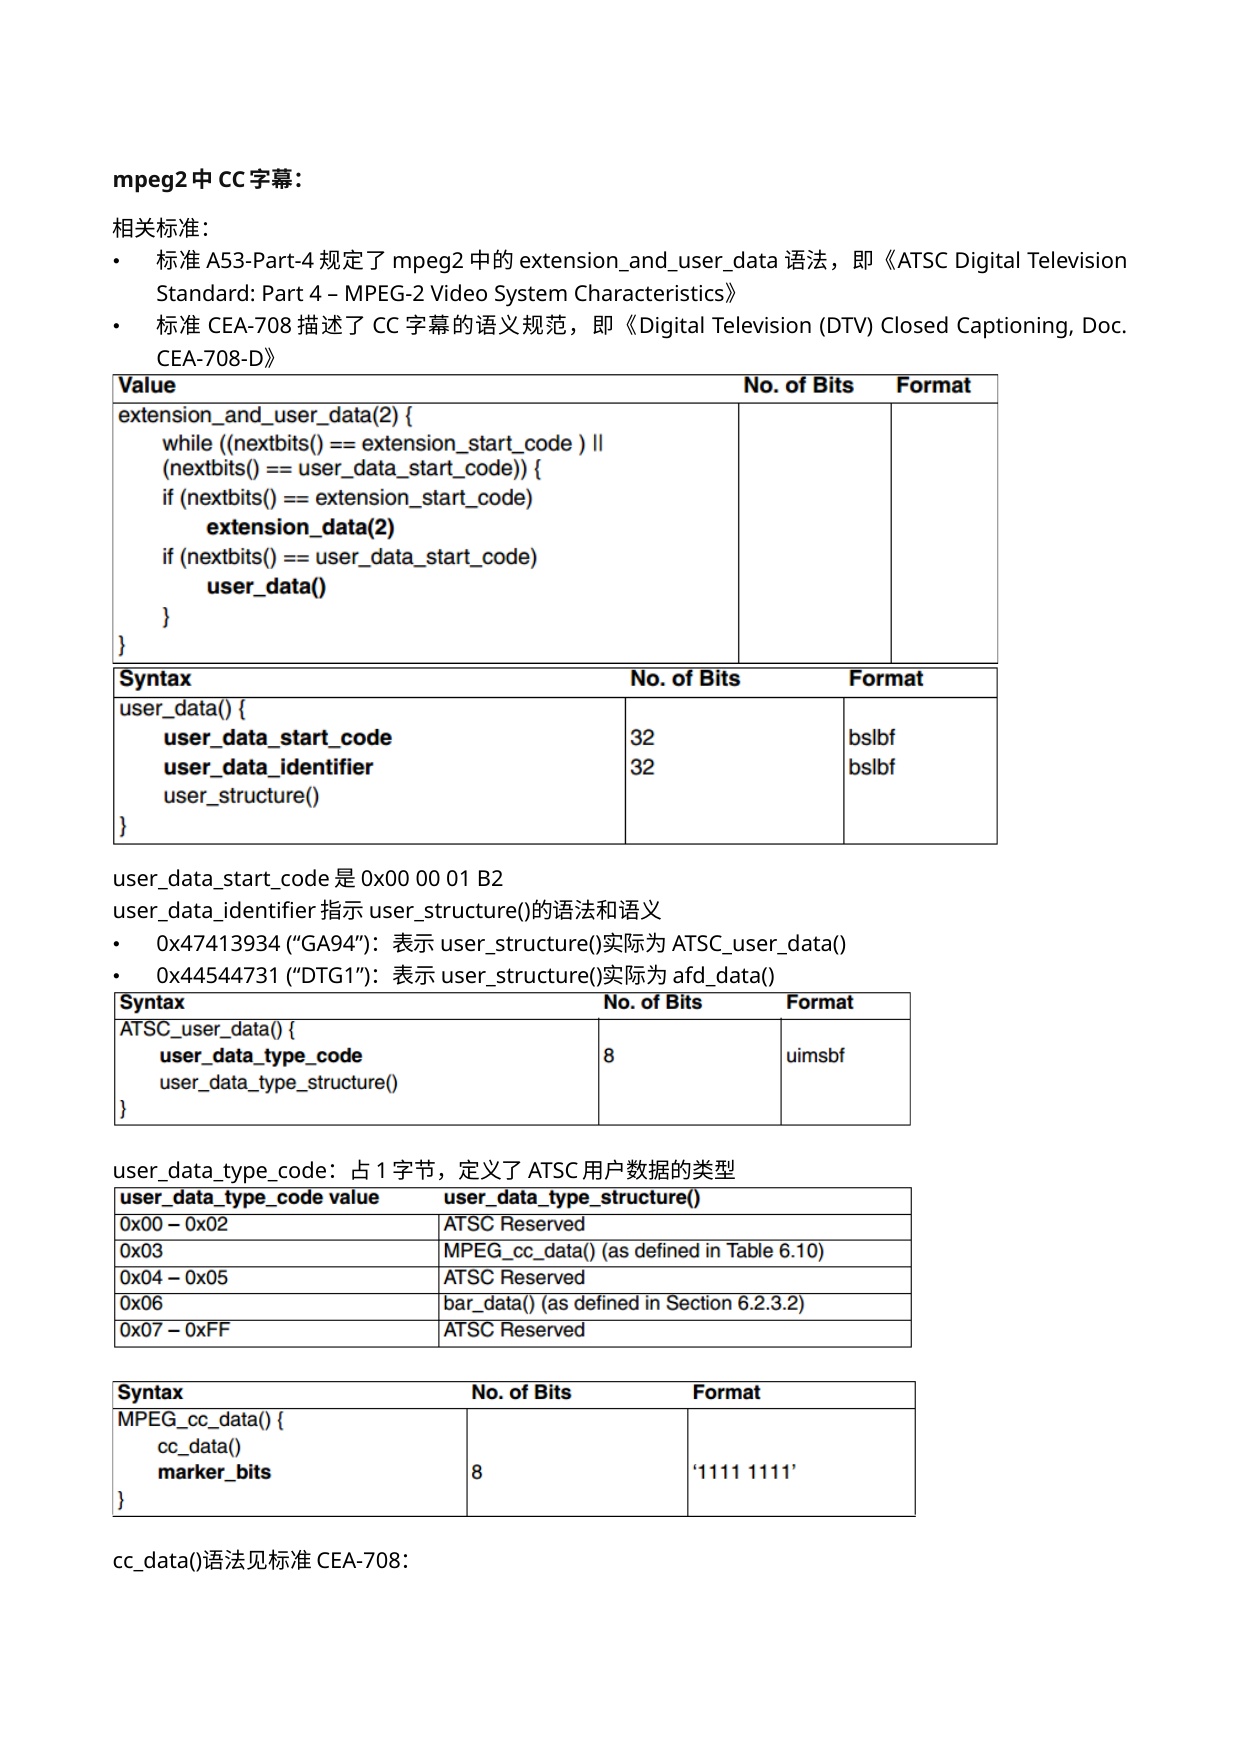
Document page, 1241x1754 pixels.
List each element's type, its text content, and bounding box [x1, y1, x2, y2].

subtitle mpeg2中CC字幕： [112, 162, 1128, 194]
picture [112, 1185, 913, 1351]
text user_data_start_code是0x00 00 01 B2 [112, 861, 1128, 893]
text cc_data()语法见标准CEA-708： [112, 1543, 1128, 1576]
text user_data_type_code：占1字节，定义了ATSC用户数据的类型 [112, 1153, 1128, 1186]
picture [112, 373, 999, 664]
list 标准A53-Part-4规定了mpeg2中的extension_and_user_data语法，即《ATSC Digital Television Standard: Part 4 – MPEG-2 Video System Characteristics》 [112, 243, 1128, 308]
list 标准CEA-708描述了CC字幕的语义规范，即《Digital Television (DTV) Closed Captioning, Doc. CEA-708-D》 [112, 308, 1128, 373]
picture [112, 665, 998, 846]
text user_data_identifier指示user_structure()的语法和语义 [112, 893, 1128, 926]
text 相关标准： [112, 211, 1128, 243]
list 0x44544731 (“DTG1”)：表示user_structure()实际为afd_data() [112, 958, 1128, 991]
list 0x47413934 (“GA94”)：表示user_structure()实际为ATSC_user_data() [112, 926, 1128, 958]
picture [112, 990, 911, 1129]
picture [112, 1380, 917, 1517]
